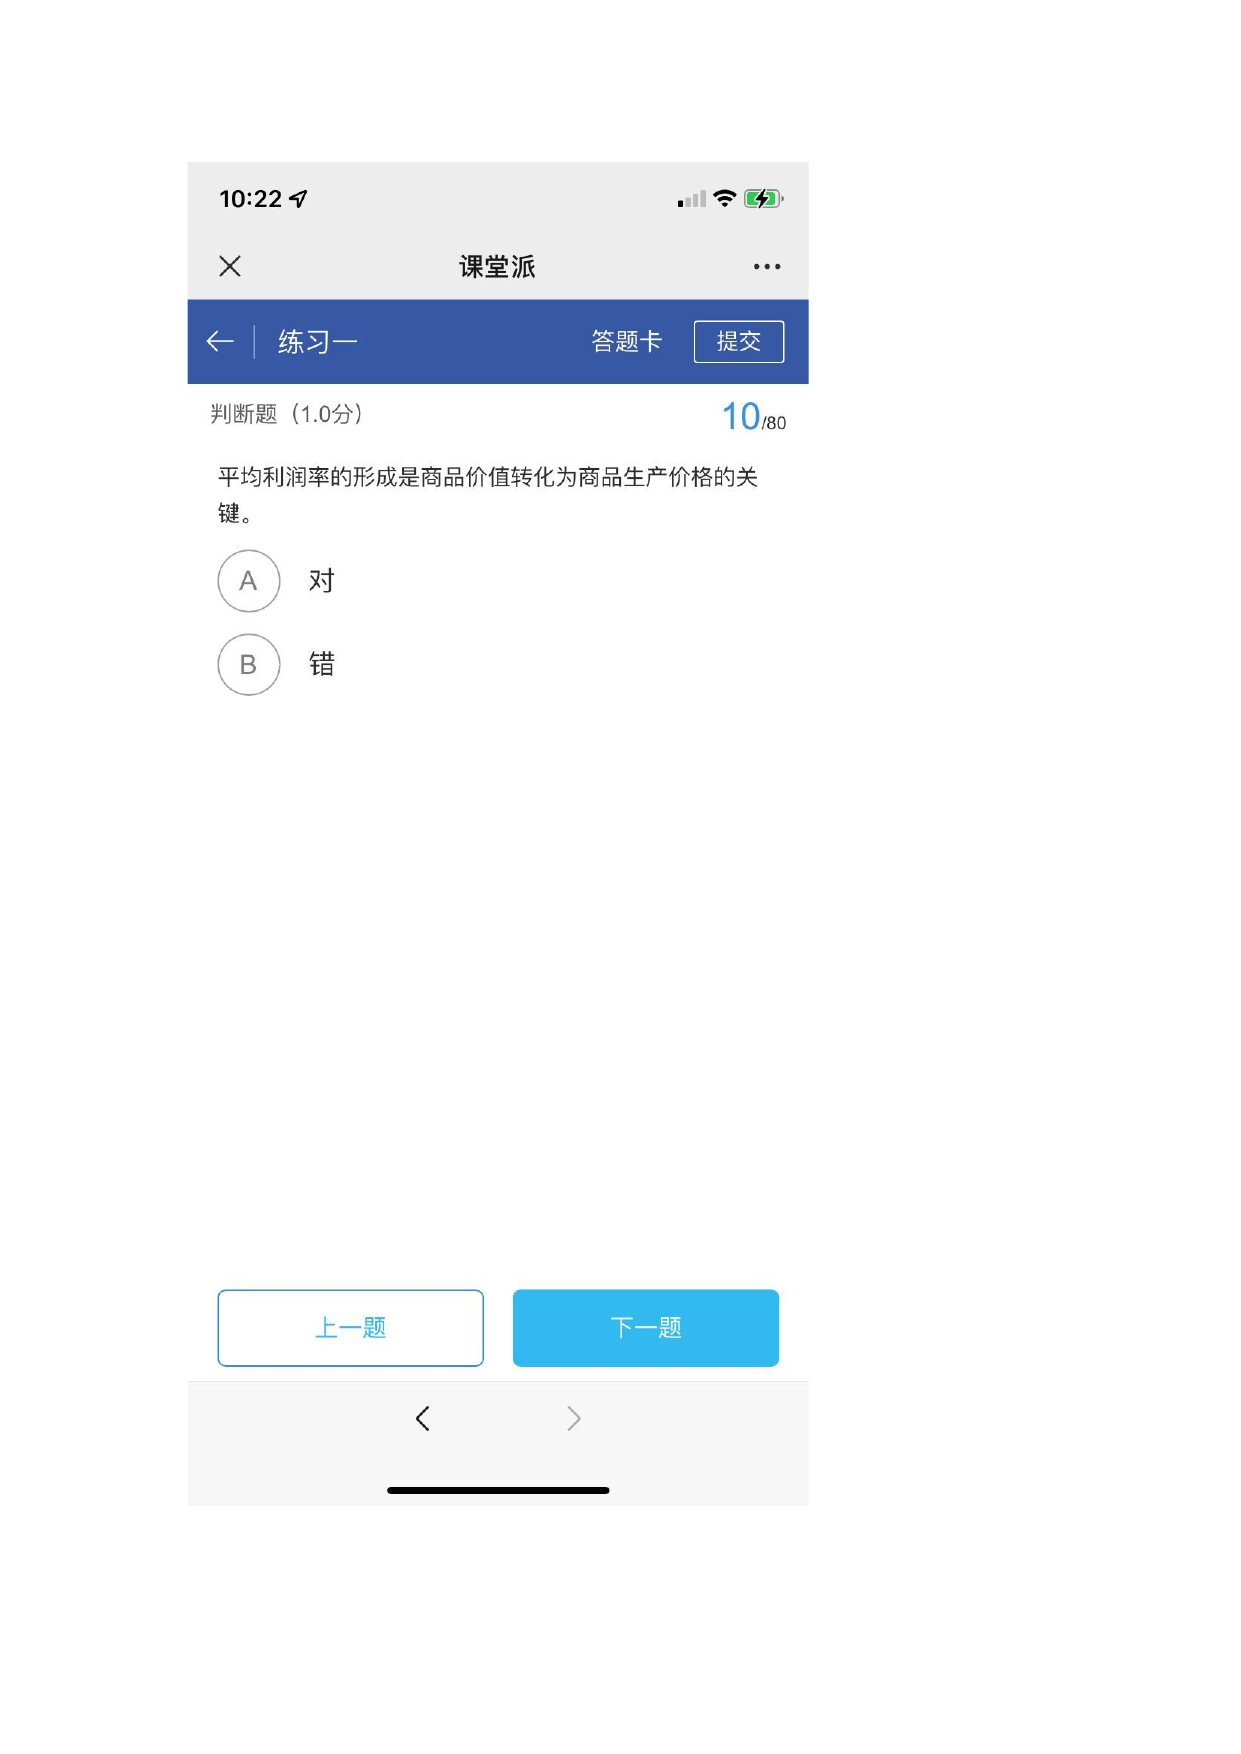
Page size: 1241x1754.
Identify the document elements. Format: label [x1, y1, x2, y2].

picture [187, 162, 809, 1506]
text [187, 162, 1053, 1527]
